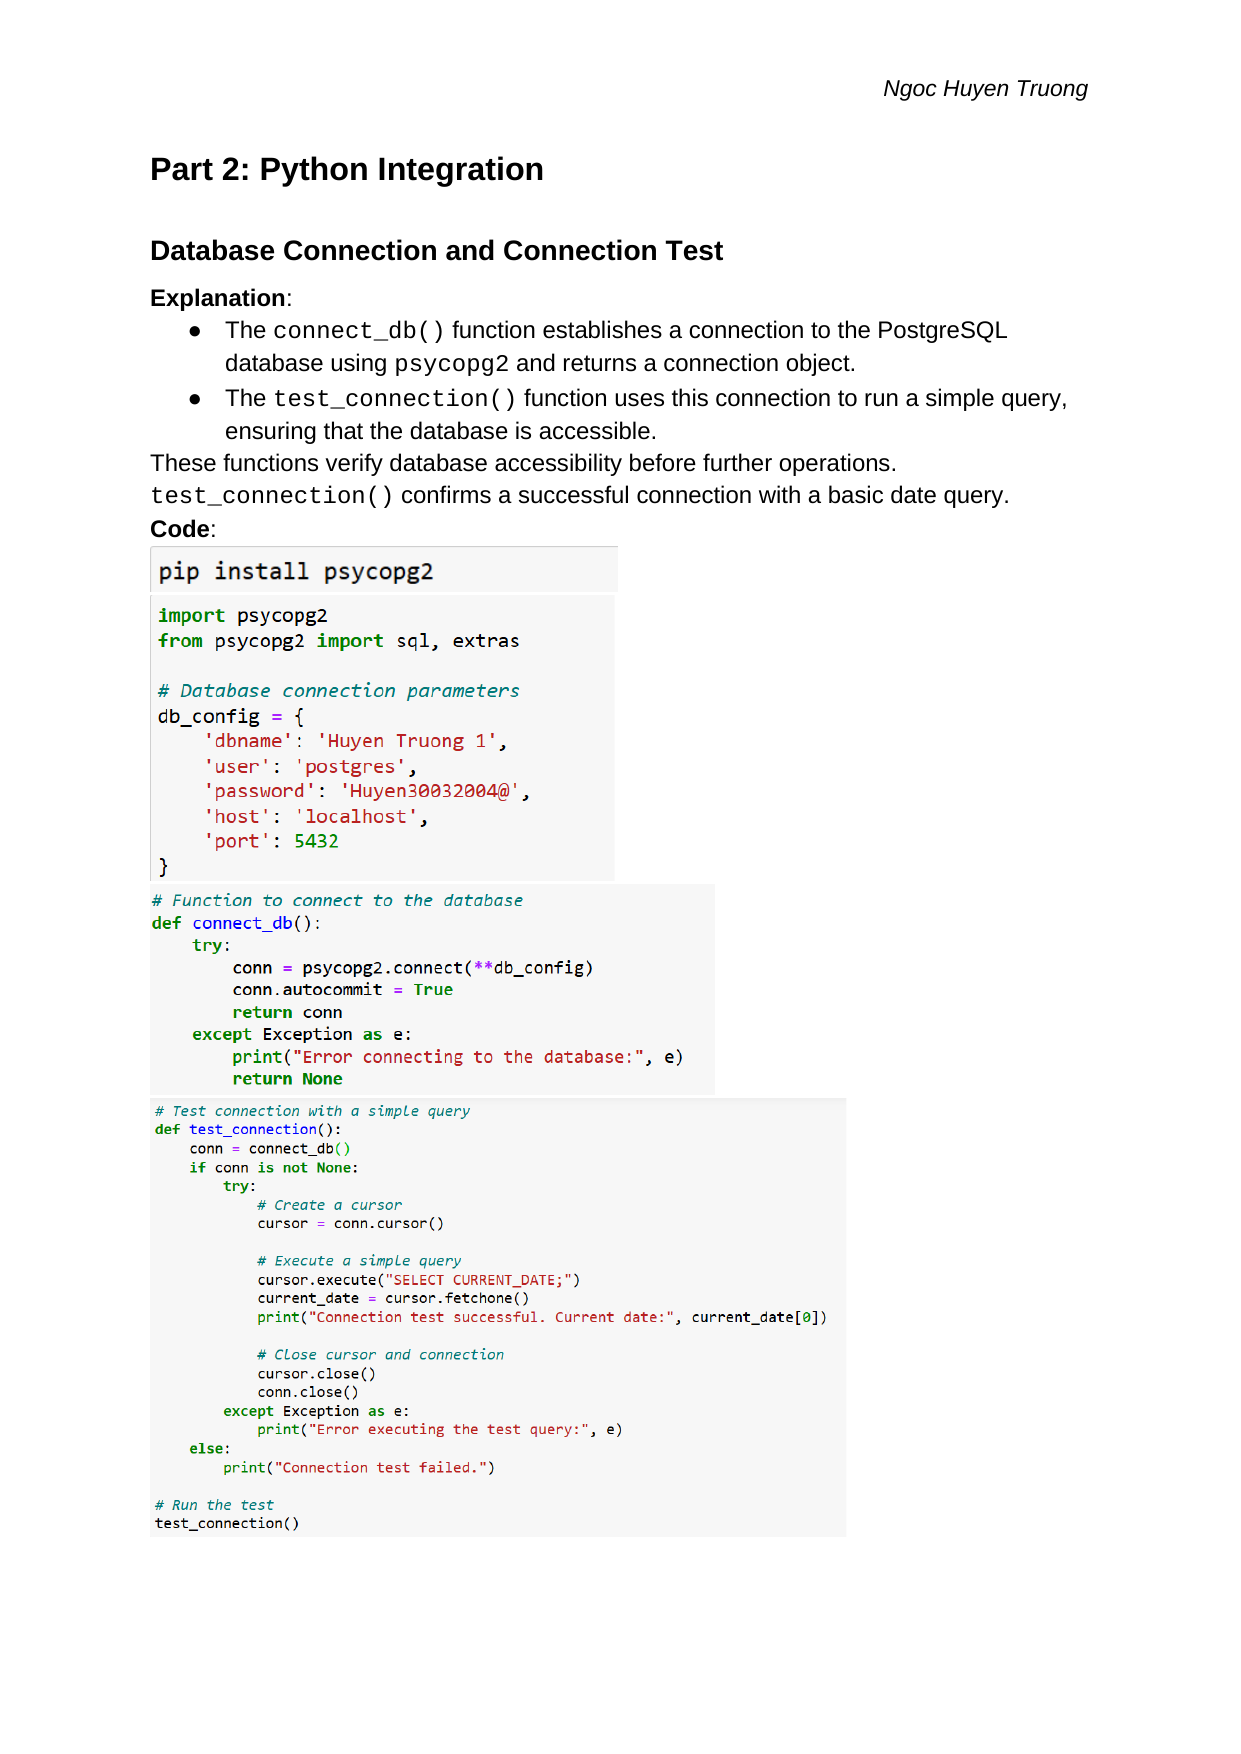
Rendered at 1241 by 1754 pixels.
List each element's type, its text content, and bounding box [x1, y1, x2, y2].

picture [150, 884, 715, 1095]
picture [150, 546, 618, 592]
subtitle Database Connection and Connection Test [150, 234, 1090, 267]
text Explanation: [150, 284, 1090, 312]
picture [150, 1098, 847, 1537]
list The connect_db() function establishes a connection to the PostgreSQL database using psycopg2 and returns a connection object. [187, 316, 1090, 379]
text These functions verify database accessibility before further operations. test_connection() confirms a successful connection with a basic date query. [150, 449, 1090, 510]
text Code: [150, 514, 1090, 542]
list The test_connection() function uses this connection to run a simple query, ensuring that the database is accessible. [187, 383, 1090, 445]
picture [150, 595, 615, 881]
title Part 2: Python Integration [150, 150, 1090, 187]
